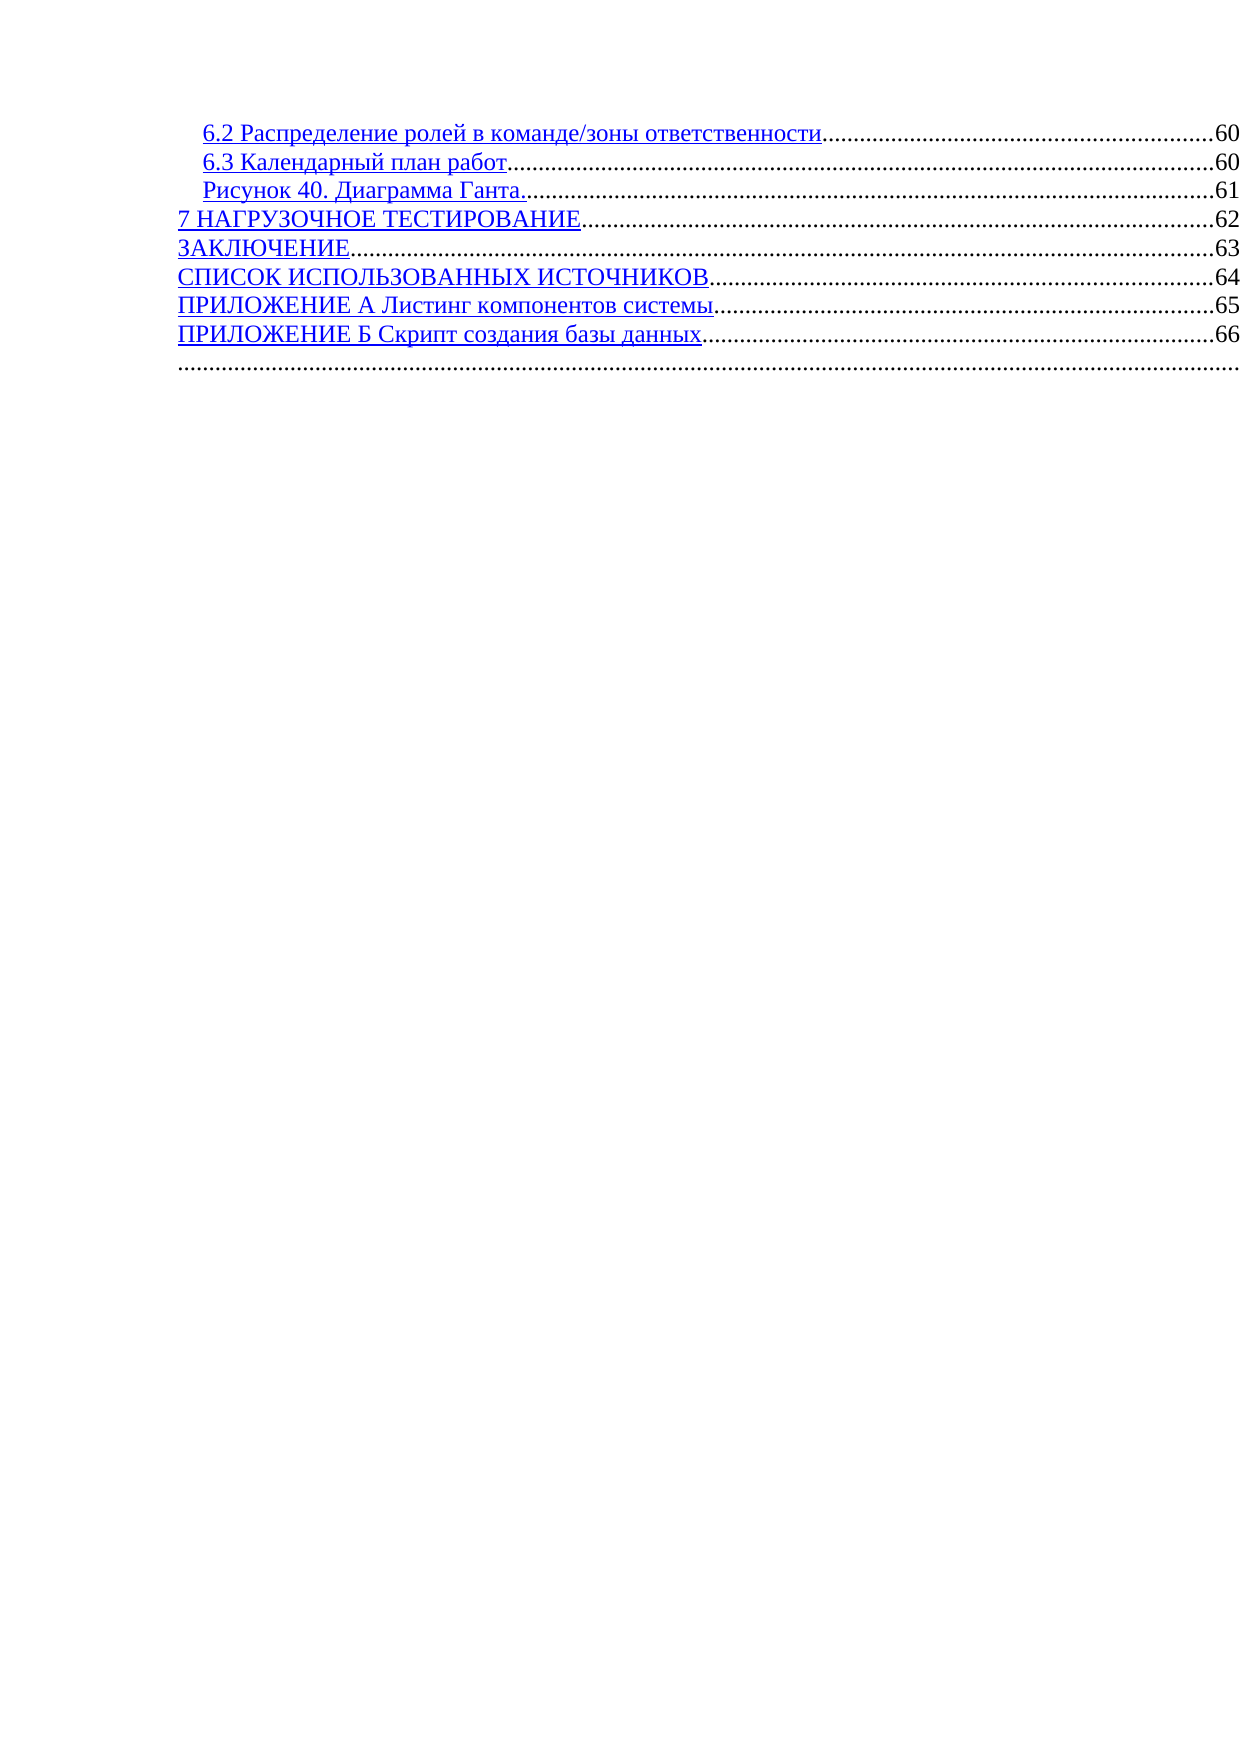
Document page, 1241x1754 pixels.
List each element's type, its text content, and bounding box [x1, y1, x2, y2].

text 6.2 Распределение ролей в команде/зоны ответственности 60 [202, 118, 1152, 147]
text ПРИЛОЖЕНИЕ Б Скрипт создания базы данных 66 [177, 319, 1152, 348]
text ЗАКЛЮЧЕНИЕ 63 [177, 233, 1152, 262]
text 6.3 Календарный план работ 60 [202, 147, 1152, 176]
text ПРИЛОЖЕНИЕ А Листинг компонентов системы 65 [177, 291, 1152, 319]
text 7 НАГРУЗОЧНОЕ ТЕСТИРОВАНИЕ 62 [177, 204, 1152, 233]
text Рисунок 40. Диаграмма Ганта. 61 [202, 176, 1152, 204]
text СПИСОК ИСПОЛЬЗОВАННЫХ ИСТОЧНИКОВ 64 [177, 262, 1152, 291]
